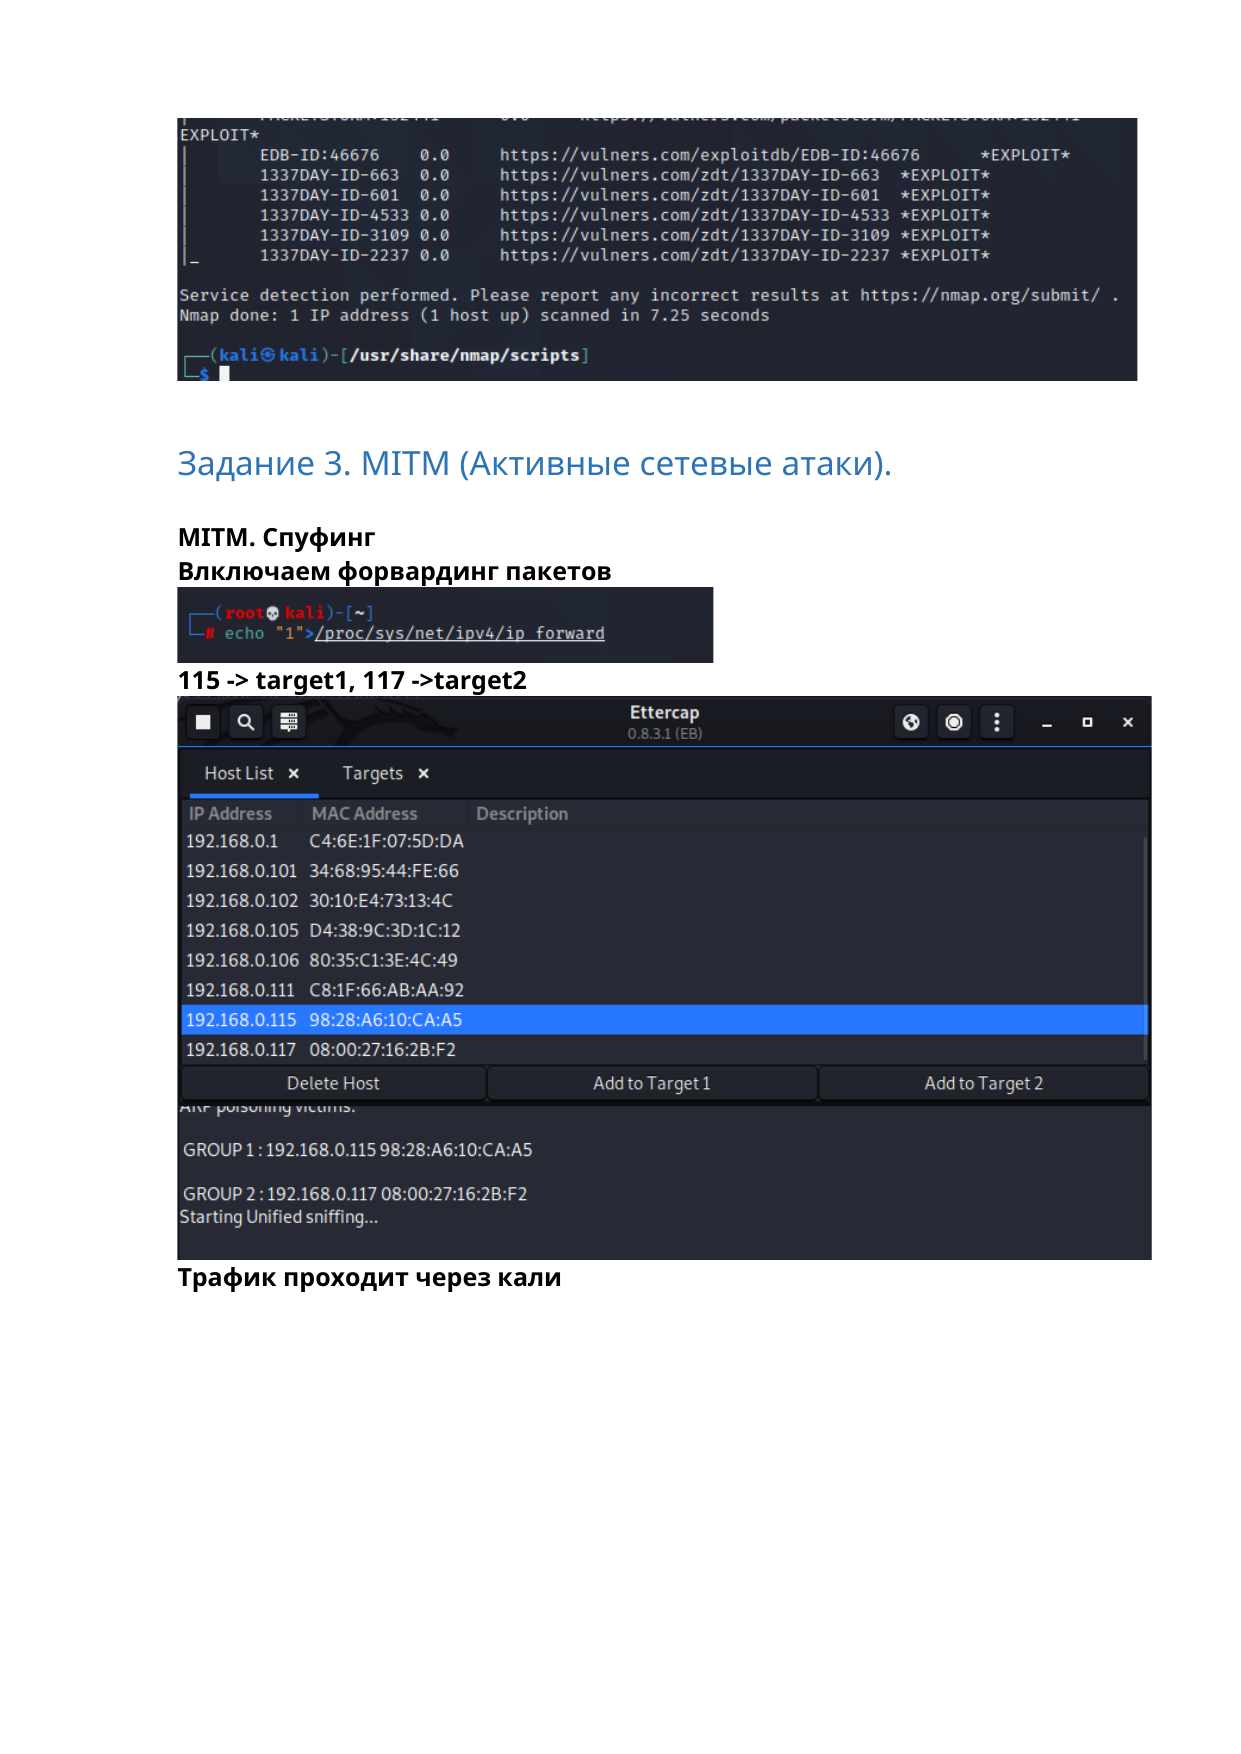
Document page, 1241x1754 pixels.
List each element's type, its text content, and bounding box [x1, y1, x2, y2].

picture [177, 118, 1138, 381]
subtitle Задание 3. MITM (Активные сетевые атаки). [177, 440, 1152, 485]
text Влключаем форвардинг пакетов [177, 553, 1152, 587]
picture [177, 587, 714, 663]
text Трафик проходит через кали [177, 1260, 1152, 1294]
text MITM. Спуфинг [177, 519, 1152, 553]
picture [177, 696, 1152, 1260]
text 115 -> target1, 117 ->target2 [177, 662, 1152, 696]
